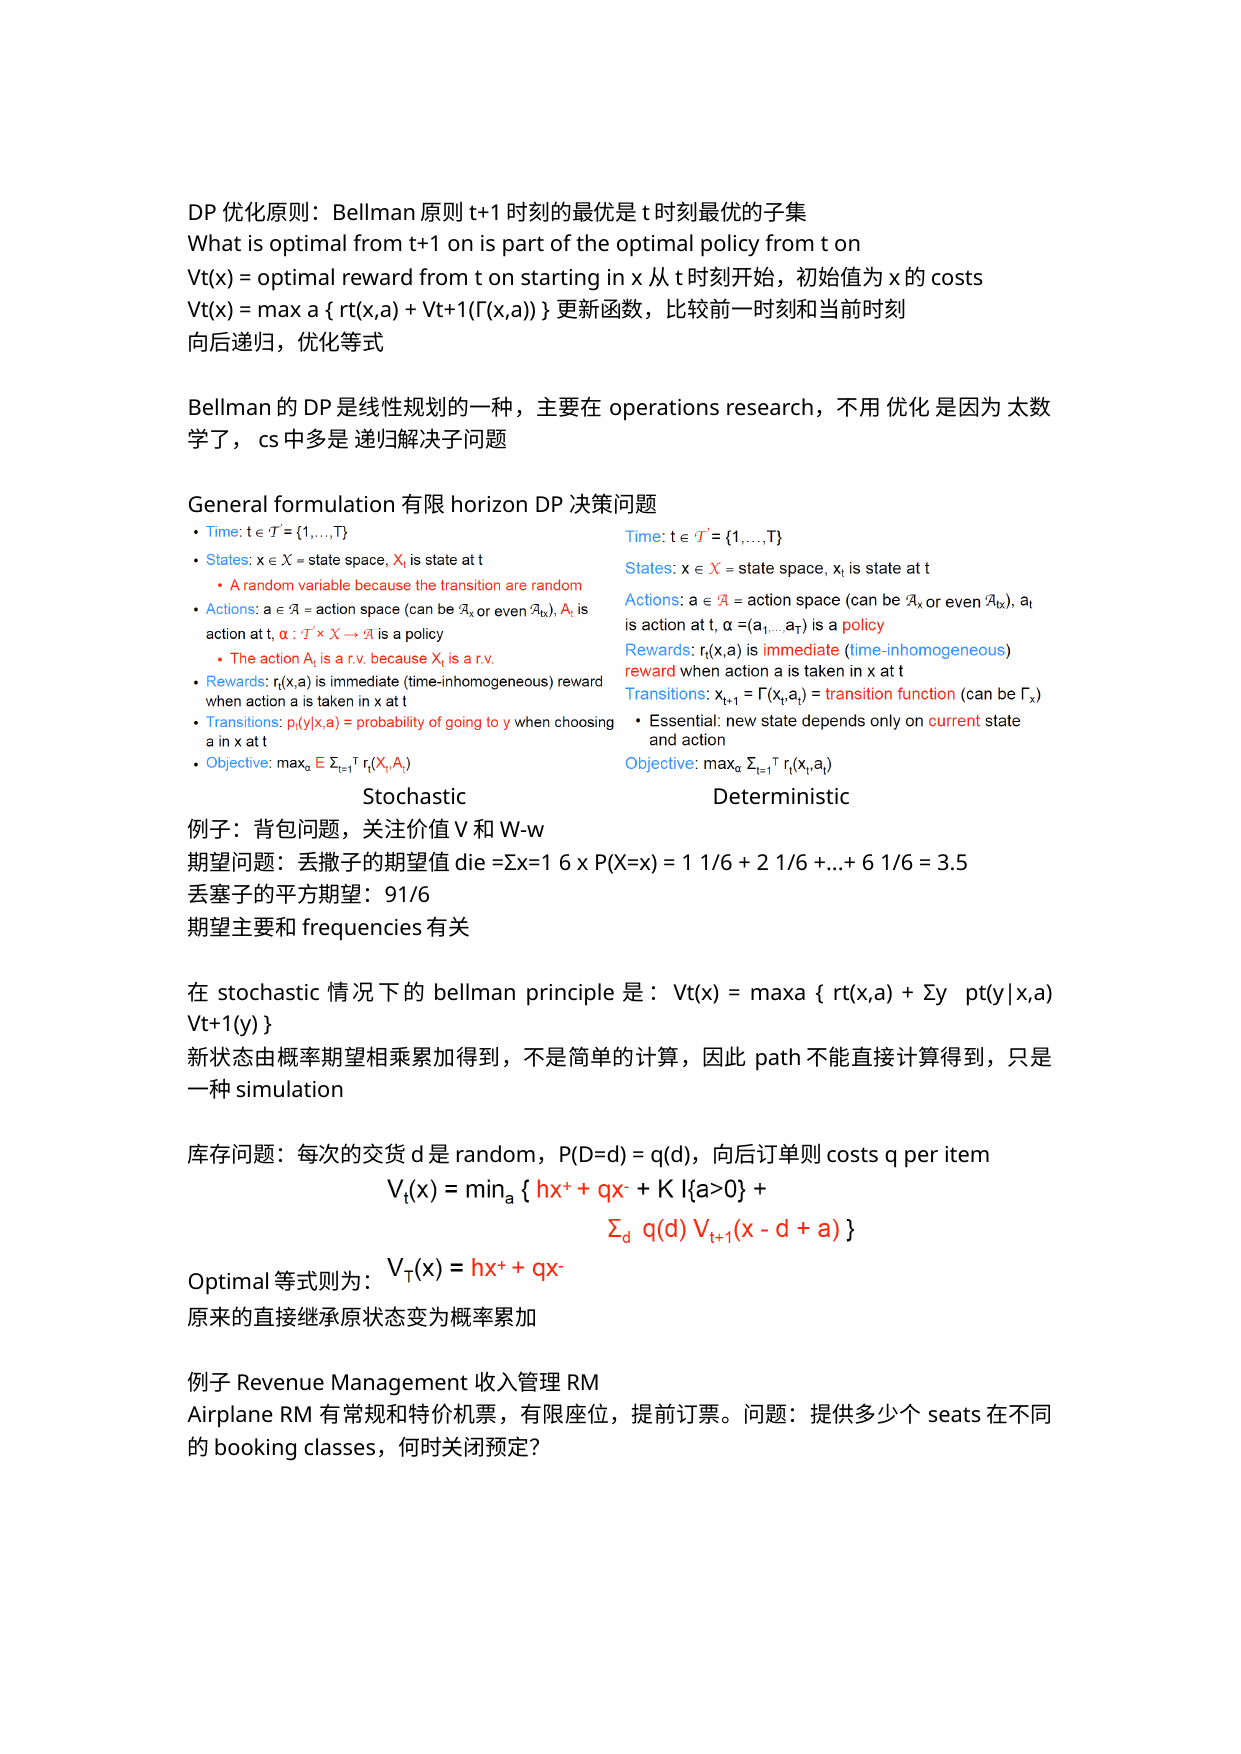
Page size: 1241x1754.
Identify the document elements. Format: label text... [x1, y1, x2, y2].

text 在stochastic情况下的bellman principle是：Vt(x) = maxa { rt(x,a) + Σy pt(y|x,a) Vt+1(y) } [187, 974, 1053, 1039]
text 期望主要和 frequencies有关 [187, 909, 1053, 942]
text 例子：背包问题，关注价值V 和W-w [187, 812, 1053, 844]
text DP 优化原则：Bellman原则 t+1时刻的最优是t时刻最优的子集 [187, 194, 1053, 227]
text 库存问题：每次的交货d是random，P(D=d) = q(d)，向后订单则costs q per item [187, 1137, 1053, 1169]
text Bellman的DP是线性规划的一种，主要在 operations research，不用 优化 是因为 太数学了， cs中多是 递归解决子问题 [187, 389, 1053, 454]
text Vt(x) = optimal reward from t on starting in x 从t时刻开始，初始值为x的costs [187, 259, 1053, 292]
text Airplane RM 有常规和特价机票，有限座位，提前订票。问题：提供多少个seats在不同的booking classes，何时关闭预定？ [187, 1397, 1053, 1462]
text 新状态由概率期望相乘累加得到，不是简单的计算，因此 path不能直接计算得到，只是一种simulation [187, 1039, 1053, 1104]
text 丢塞子的平方期望：91/6 [187, 877, 1053, 909]
text 例子 Revenue Management 收入管理 RM [187, 1364, 1053, 1397]
text What is optimal from t+1 on is part of the optimal policy from t on [187, 227, 1053, 259]
text Stochastic Deterministic [319, 779, 1053, 812]
text Vt(x) = max a { rt(x,a) + Vt+1(Γ(x,a)) } 更新函数，比较前一时刻和当前时刻 [187, 292, 1053, 324]
text General formulation 有限 horizon DP 决策问题 [187, 487, 1053, 519]
picture [187, 519, 1050, 778]
picture [383, 1169, 868, 1290]
text 原来的直接继承原状态变为概率累加 [187, 1299, 1053, 1332]
text 期望问题：丢撒子的期望值die =Σx=1 6 x P(X=x) = 1 1/6 + 2 1/6 +...+ 6 1/6 = 3.5 [187, 844, 1053, 877]
text 向后递归，优化等式 [187, 324, 1053, 357]
